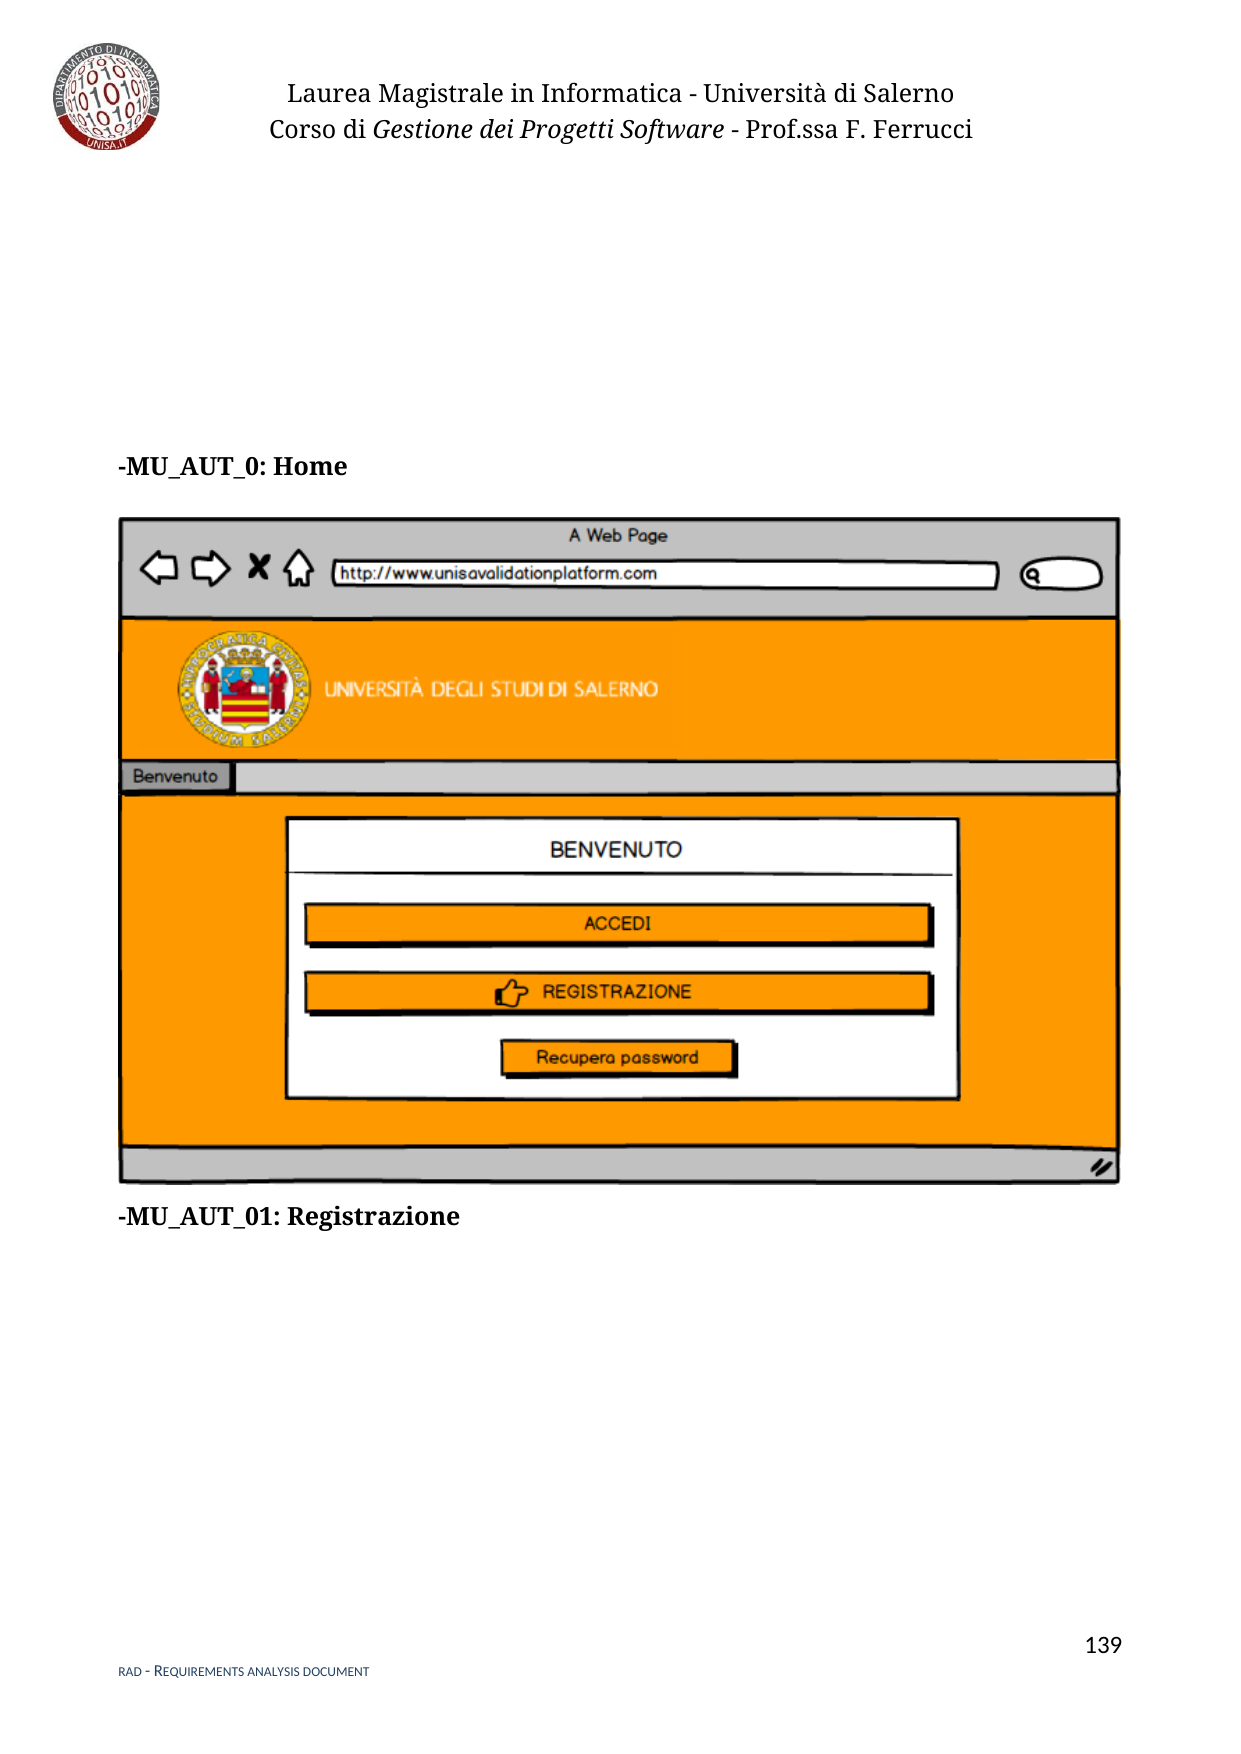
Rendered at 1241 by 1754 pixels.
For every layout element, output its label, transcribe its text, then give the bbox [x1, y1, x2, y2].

text -MU_AUT_0: Home [118, 449, 1122, 483]
picture [53, 43, 160, 150]
text -MU_AUT_01: Registrazione [118, 1199, 1122, 1233]
picture [118, 517, 1121, 1185]
